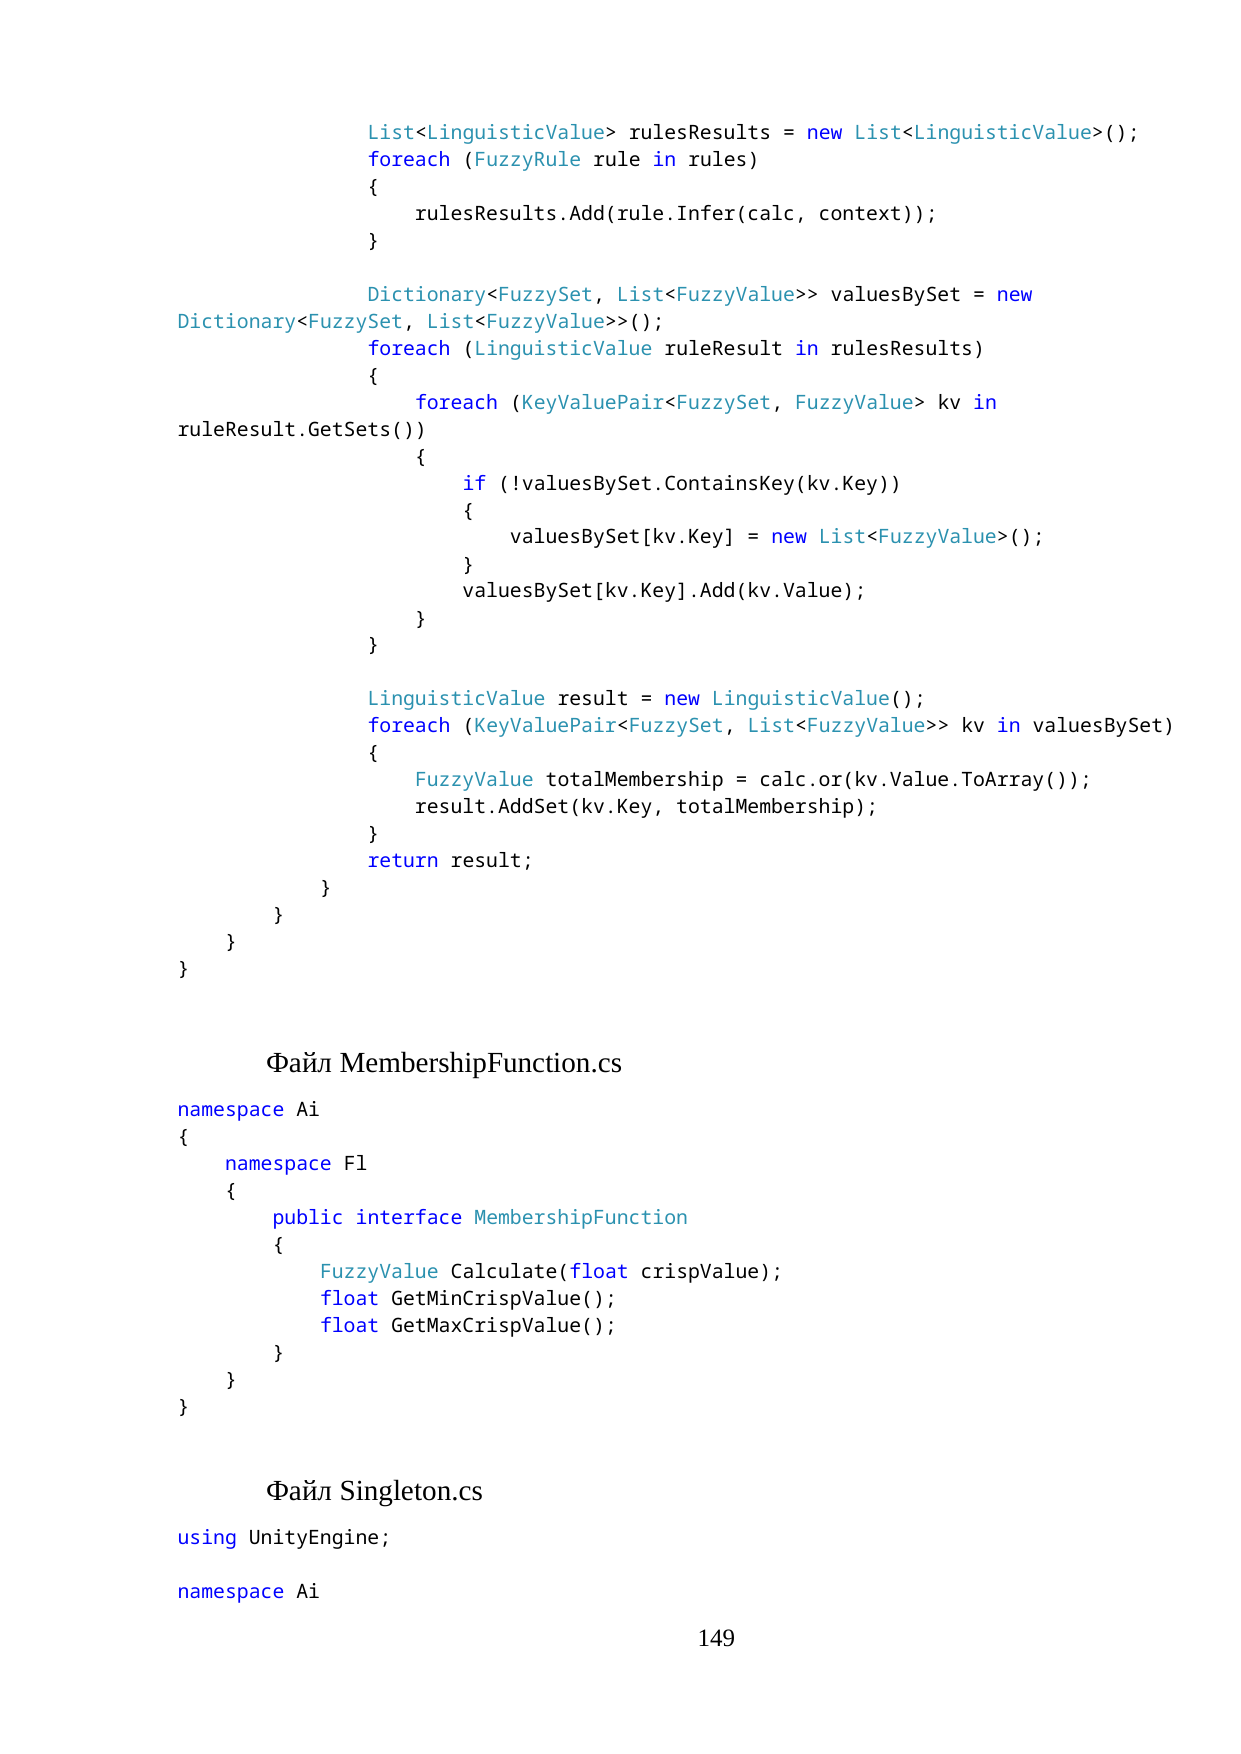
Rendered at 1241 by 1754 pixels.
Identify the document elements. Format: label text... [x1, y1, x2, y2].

text { [177, 361, 1181, 388]
text } [177, 604, 1181, 631]
text } [177, 927, 1181, 954]
text public interface MembershipFunction [177, 1203, 1181, 1230]
text } [177, 954, 1181, 981]
text using UnityEngine; [177, 1523, 1181, 1550]
text { [177, 172, 1181, 199]
text result.AddSet(kv.Key, totalMembership); [177, 793, 1181, 819]
text } [177, 631, 1181, 658]
text valuesBySet[kv.Key].Add(kv.Value); [177, 577, 1181, 604]
text FuzzyValue Calculate(float crispValue); [177, 1257, 1181, 1284]
text } [177, 226, 1181, 253]
text Файл MembershipFunction.cs [177, 1045, 1181, 1079]
text foreach (LinguisticValue ruleResult in rulesResults) [177, 334, 1181, 361]
text List<LinguisticValue> rulesResults = new List<LinguisticValue>(); [177, 118, 1181, 145]
text namespace Fl [177, 1149, 1181, 1176]
text { [177, 739, 1181, 766]
text if (!valuesBySet.ContainsKey(kv.Key)) [177, 469, 1181, 496]
text namespace Ai [177, 1096, 1181, 1122]
text float GetMinCrispValue(); [177, 1284, 1181, 1311]
text foreach (KeyValuePair<FuzzySet, FuzzyValue> kv in ruleResult.GetSets()) [177, 388, 1181, 442]
text foreach (KeyValuePair<FuzzySet, List<FuzzyValue>> kv in valuesBySet) [177, 712, 1181, 739]
text namespace Ai [177, 1577, 1181, 1604]
text rulesResults.Add(rule.Infer(calc, context)); [177, 199, 1181, 226]
text } [177, 819, 1181, 847]
text } [177, 901, 1181, 927]
text return result; [177, 847, 1181, 873]
text valuesBySet[kv.Key] = new List<FuzzyValue>(); [177, 523, 1181, 550]
text } [177, 1338, 1181, 1365]
text { [177, 1230, 1181, 1257]
text { [177, 1122, 1181, 1149]
text } [177, 1392, 1181, 1419]
text } [177, 550, 1181, 577]
text } [177, 1365, 1181, 1392]
text LinguisticValue result = new LinguisticValue(); [177, 685, 1181, 712]
text { [177, 442, 1181, 469]
text FuzzyValue totalMembership = calc.or(kv.Value.ToArray()); [177, 766, 1181, 793]
text } [177, 873, 1181, 901]
text Файл Singleton.cs [177, 1473, 1181, 1507]
text { [177, 496, 1181, 523]
text Dictionary<FuzzySet, List<FuzzyValue>> valuesBySet = new Dictionary<FuzzySet, List<FuzzyValue>>(); [177, 280, 1181, 334]
text { [177, 1176, 1181, 1203]
text foreach (FuzzyRule rule in rules) [177, 145, 1181, 172]
text float GetMaxCrispValue(); [177, 1311, 1181, 1338]
